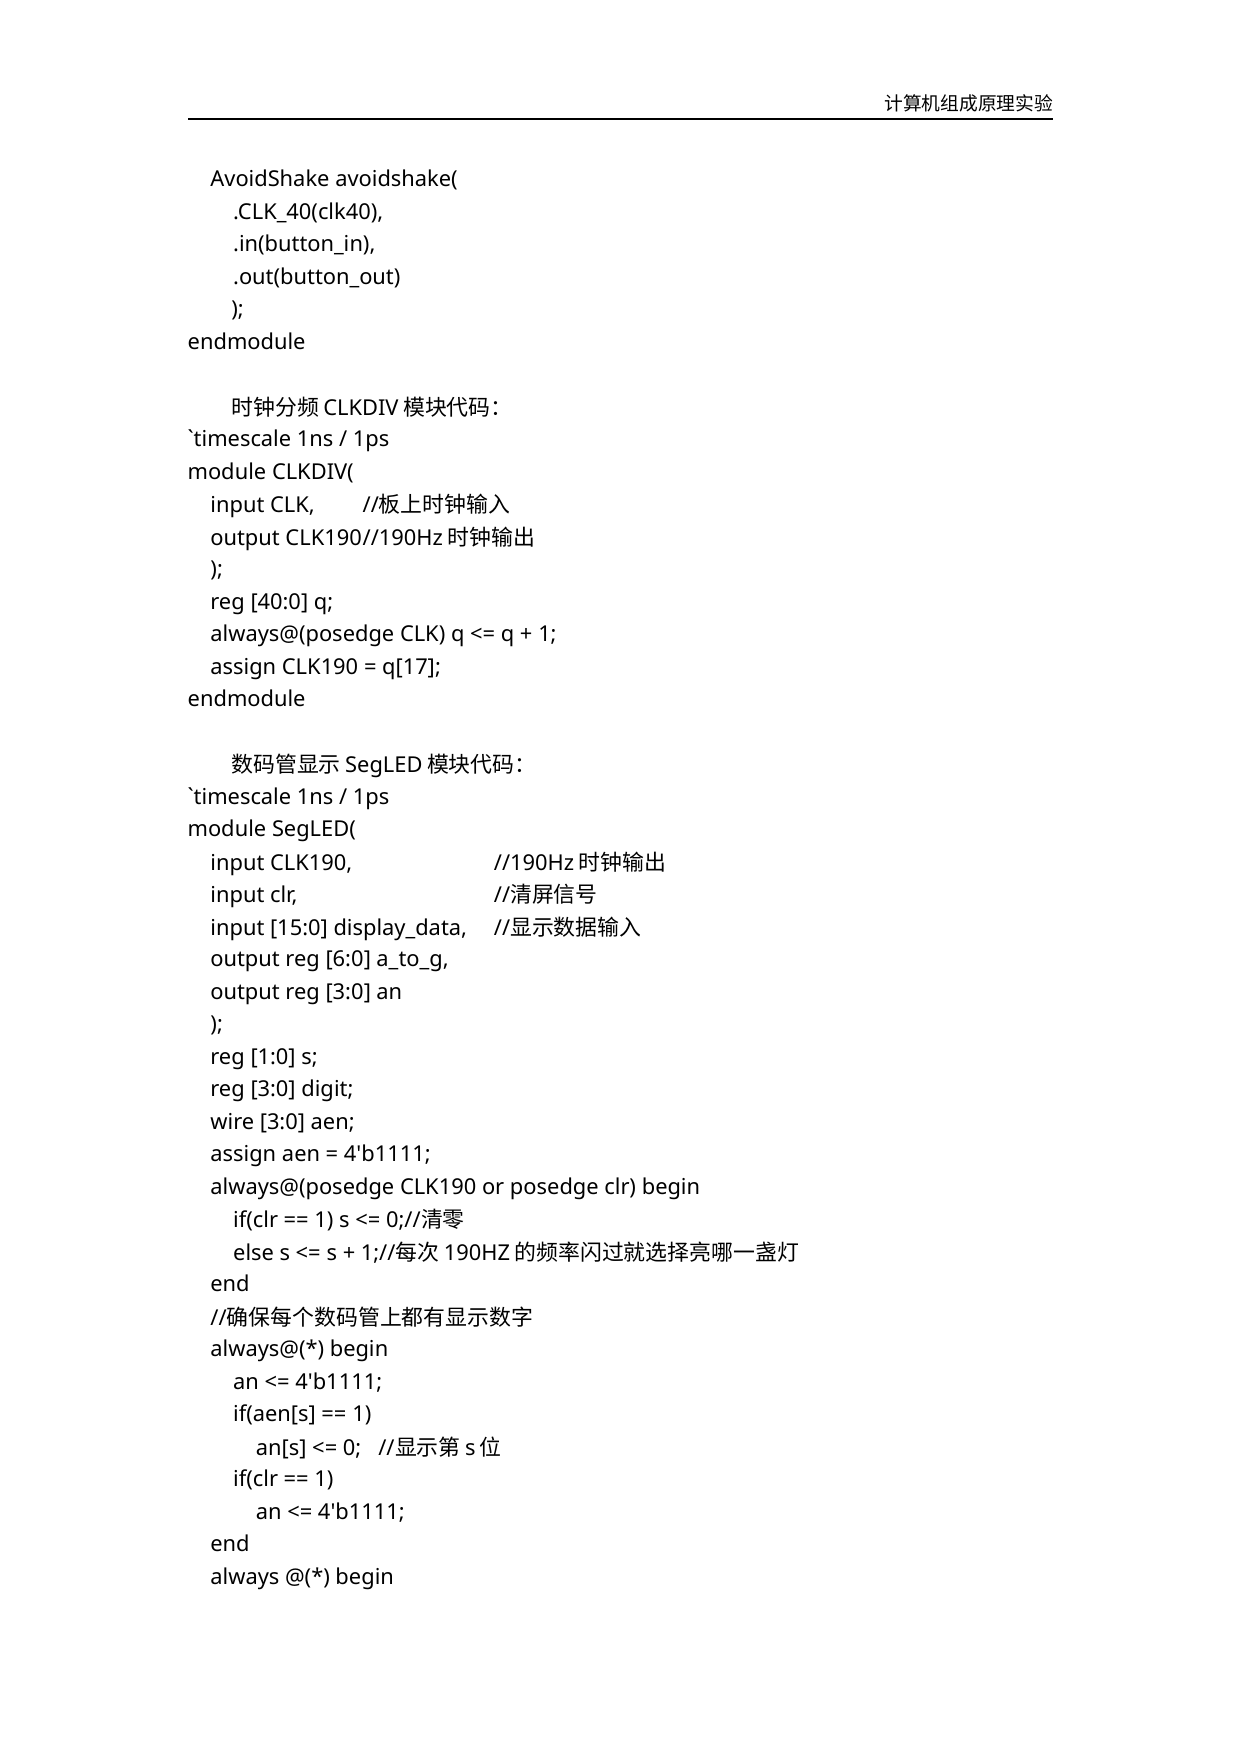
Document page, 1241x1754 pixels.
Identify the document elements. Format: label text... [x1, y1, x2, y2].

text input CLK190, //190Hz时钟输出 [187, 844, 1053, 877]
text always@(posedge CLK190 or posedge clr) begin [187, 1169, 1053, 1202]
text .CLK_40(clk40), [187, 194, 1053, 227]
text module SegLED( [187, 812, 1053, 844]
text end [187, 1527, 1053, 1559]
text assign aen = 4'b1111; [187, 1137, 1053, 1169]
text wire [3:0] aen; [187, 1104, 1053, 1137]
text assign CLK190 = q[17]; [187, 649, 1053, 682]
text .in(button_in), [187, 227, 1053, 259]
text //确保每个数码管上都有显示数字 [187, 1299, 1053, 1332]
text input [15:0] display_data, //显示数据输入 [187, 909, 1053, 942]
text AvoidShake avoidshake( [187, 162, 1053, 194]
text reg [40:0] q; [187, 584, 1053, 617]
text if(clr == 1) s <= 0;//清零 [187, 1202, 1053, 1234]
text an[s] <= 0; //显示第s位 [187, 1429, 1053, 1462]
text reg [1:0] s; [187, 1039, 1053, 1072]
text 时钟分频CLKDIV模块代码： [187, 389, 1053, 422]
text `timescale 1ns / 1ps [187, 779, 1053, 812]
text ); [187, 552, 1053, 584]
text output CLK190 //190Hz时钟输出 [187, 519, 1053, 552]
text 数码管显示SegLED模块代码： [187, 747, 1053, 779]
text if(clr == 1) [187, 1462, 1053, 1494]
text ); [187, 292, 1053, 324]
text reg [3:0] digit; [187, 1072, 1053, 1104]
text an <= 4'b1111; [187, 1364, 1053, 1397]
text else s <= s + 1;//每次190HZ的频率闪过就选择亮哪一盏灯 [187, 1234, 1053, 1267]
text ); [187, 1007, 1053, 1039]
text input clr, //清屏信号 [187, 877, 1053, 909]
text always@(posedge CLK) q <= q + 1; [187, 617, 1053, 649]
text module CLKDIV( [187, 454, 1053, 487]
text always@(*) begin [187, 1332, 1053, 1364]
text endmodule [187, 324, 1053, 357]
text .out(button_out) [187, 259, 1053, 292]
text an <= 4'b1111; [187, 1494, 1053, 1527]
text endmodule [187, 682, 1053, 714]
text input CLK, //板上时钟输入 [187, 487, 1053, 519]
text output reg [6:0] a_to_g, [187, 942, 1053, 974]
text if(aen[s] == 1) [187, 1397, 1053, 1429]
text always @(*) begin [187, 1559, 1053, 1592]
text output reg [3:0] an [187, 974, 1053, 1007]
text `timescale 1ns / 1ps [187, 422, 1053, 454]
text end [187, 1267, 1053, 1299]
